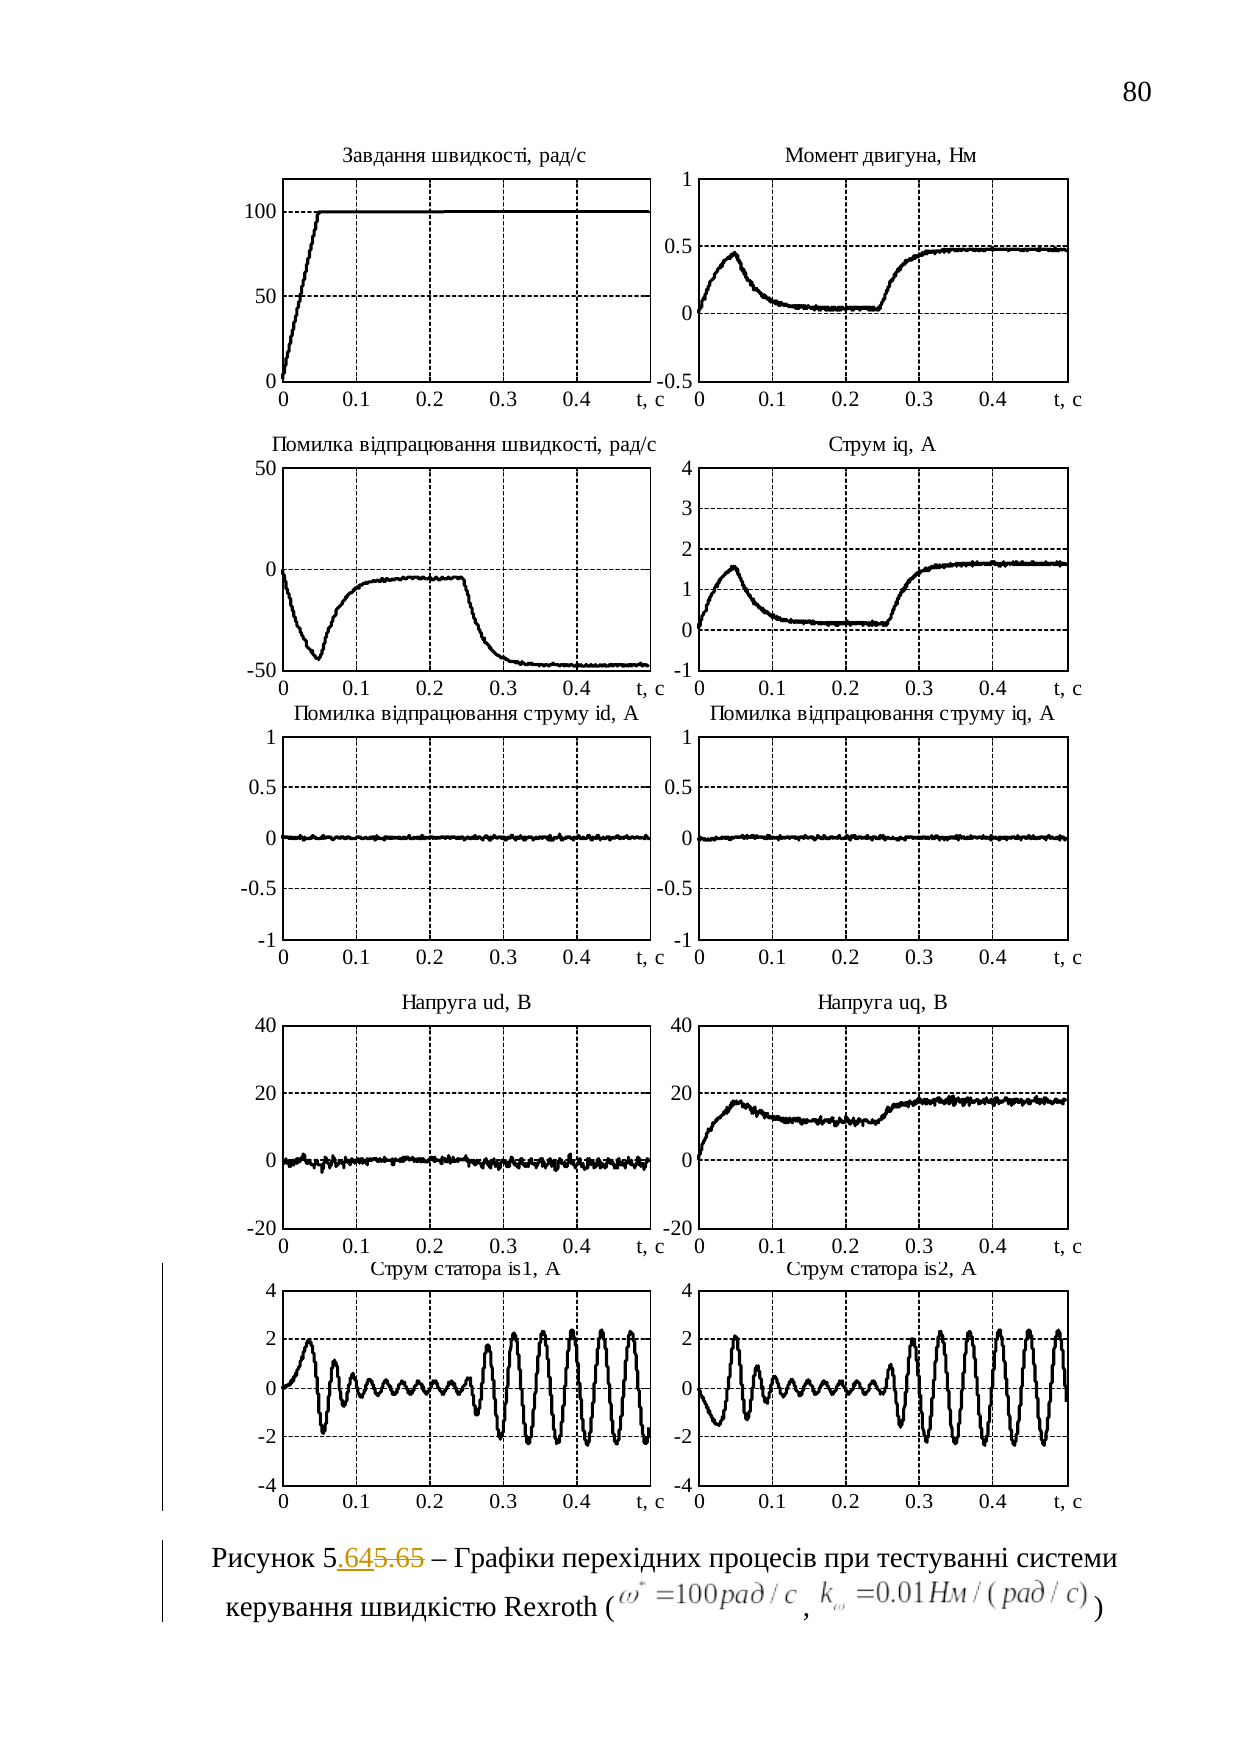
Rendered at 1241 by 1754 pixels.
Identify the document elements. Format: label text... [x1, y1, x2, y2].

text Рисунок 57 – Графіки перехідних процесів при тестуванні системи керування швидкістю Rexroth (, ) [177, 1540, 1152, 1622]
